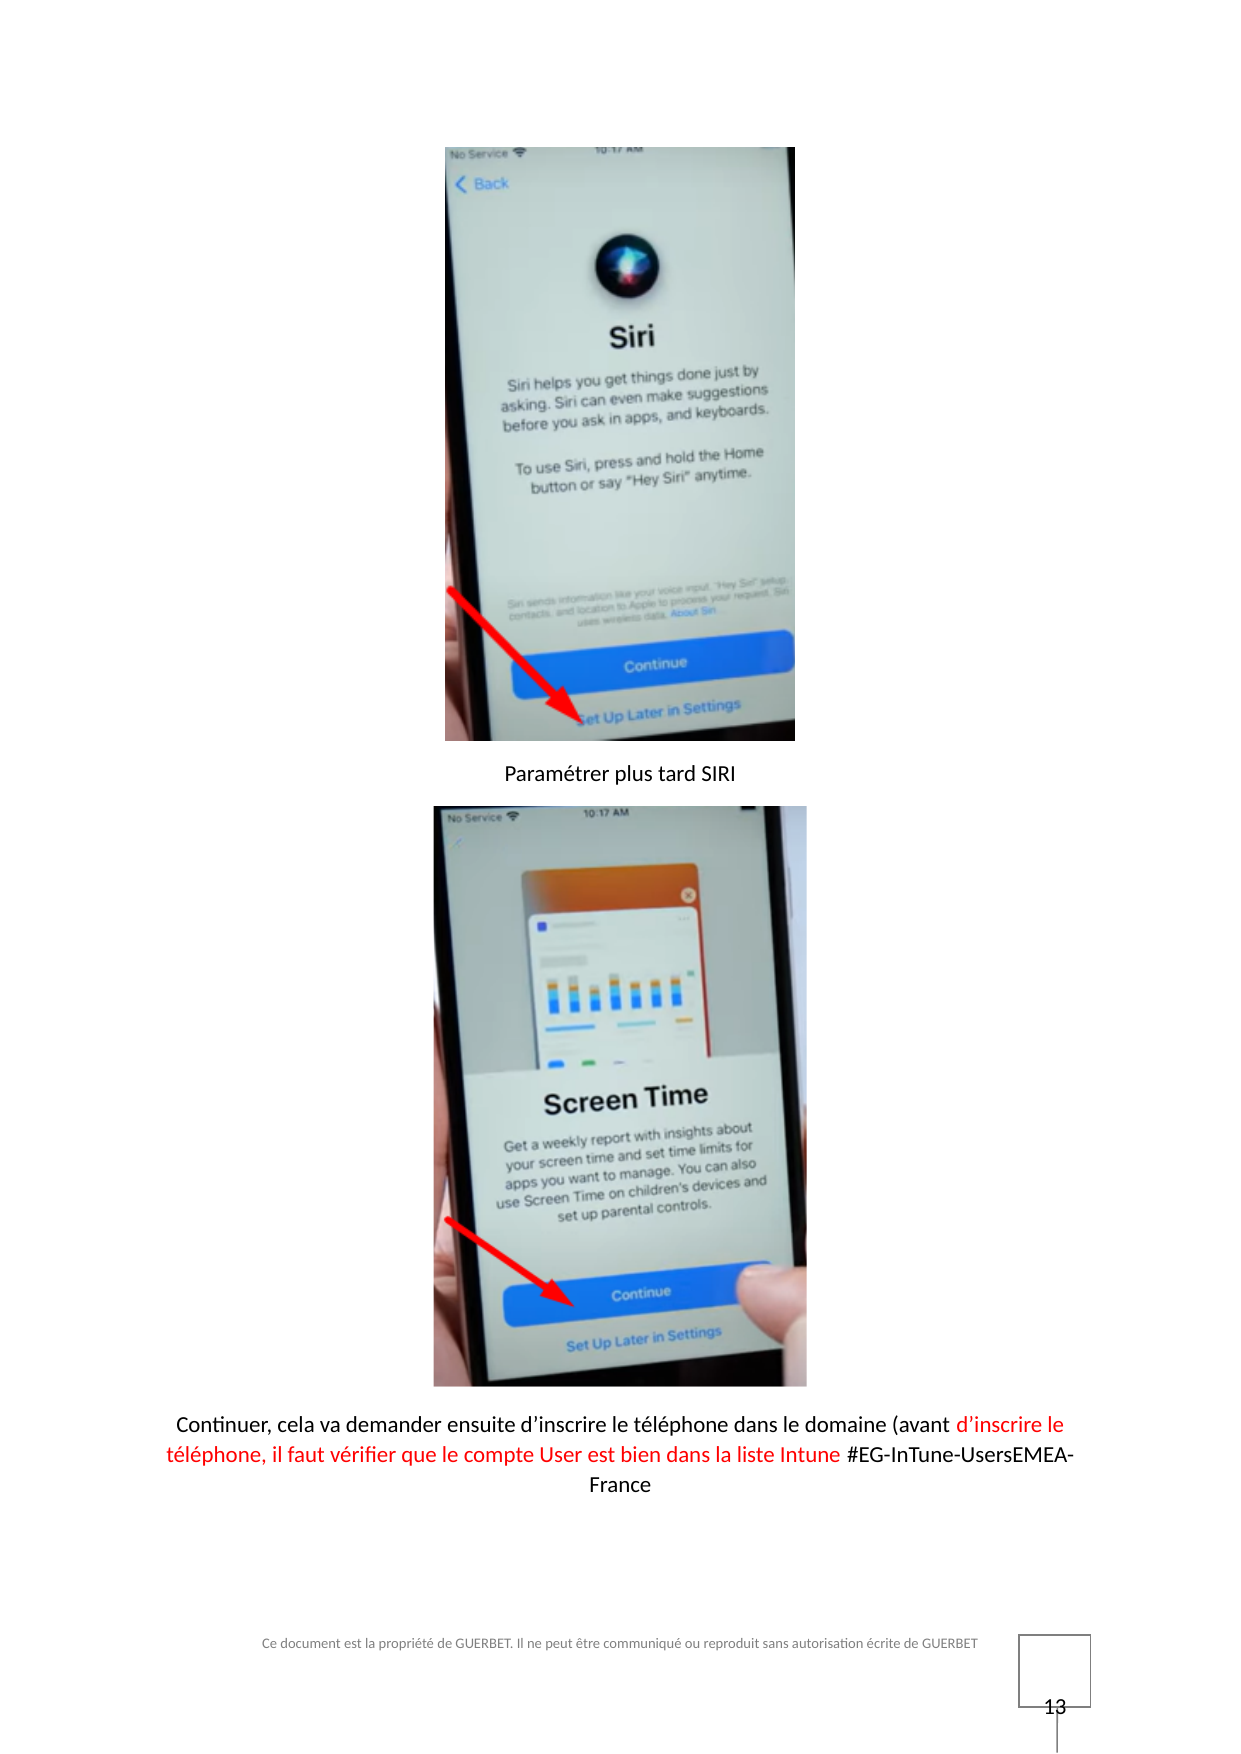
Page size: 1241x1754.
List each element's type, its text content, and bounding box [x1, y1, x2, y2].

picture [433, 806, 807, 1391]
picture [445, 147, 795, 741]
text Continuer, cela va demander ensuite d’inscrire le téléphone dans le domaine (avant d’inscrire le téléphone, il faut vérifier que le compte User est bien dans la liste Intune #EG-InTune-UsersEMEA-France [148, 1410, 1093, 1498]
text Paramétrer plus tard SIRI [148, 759, 1093, 787]
